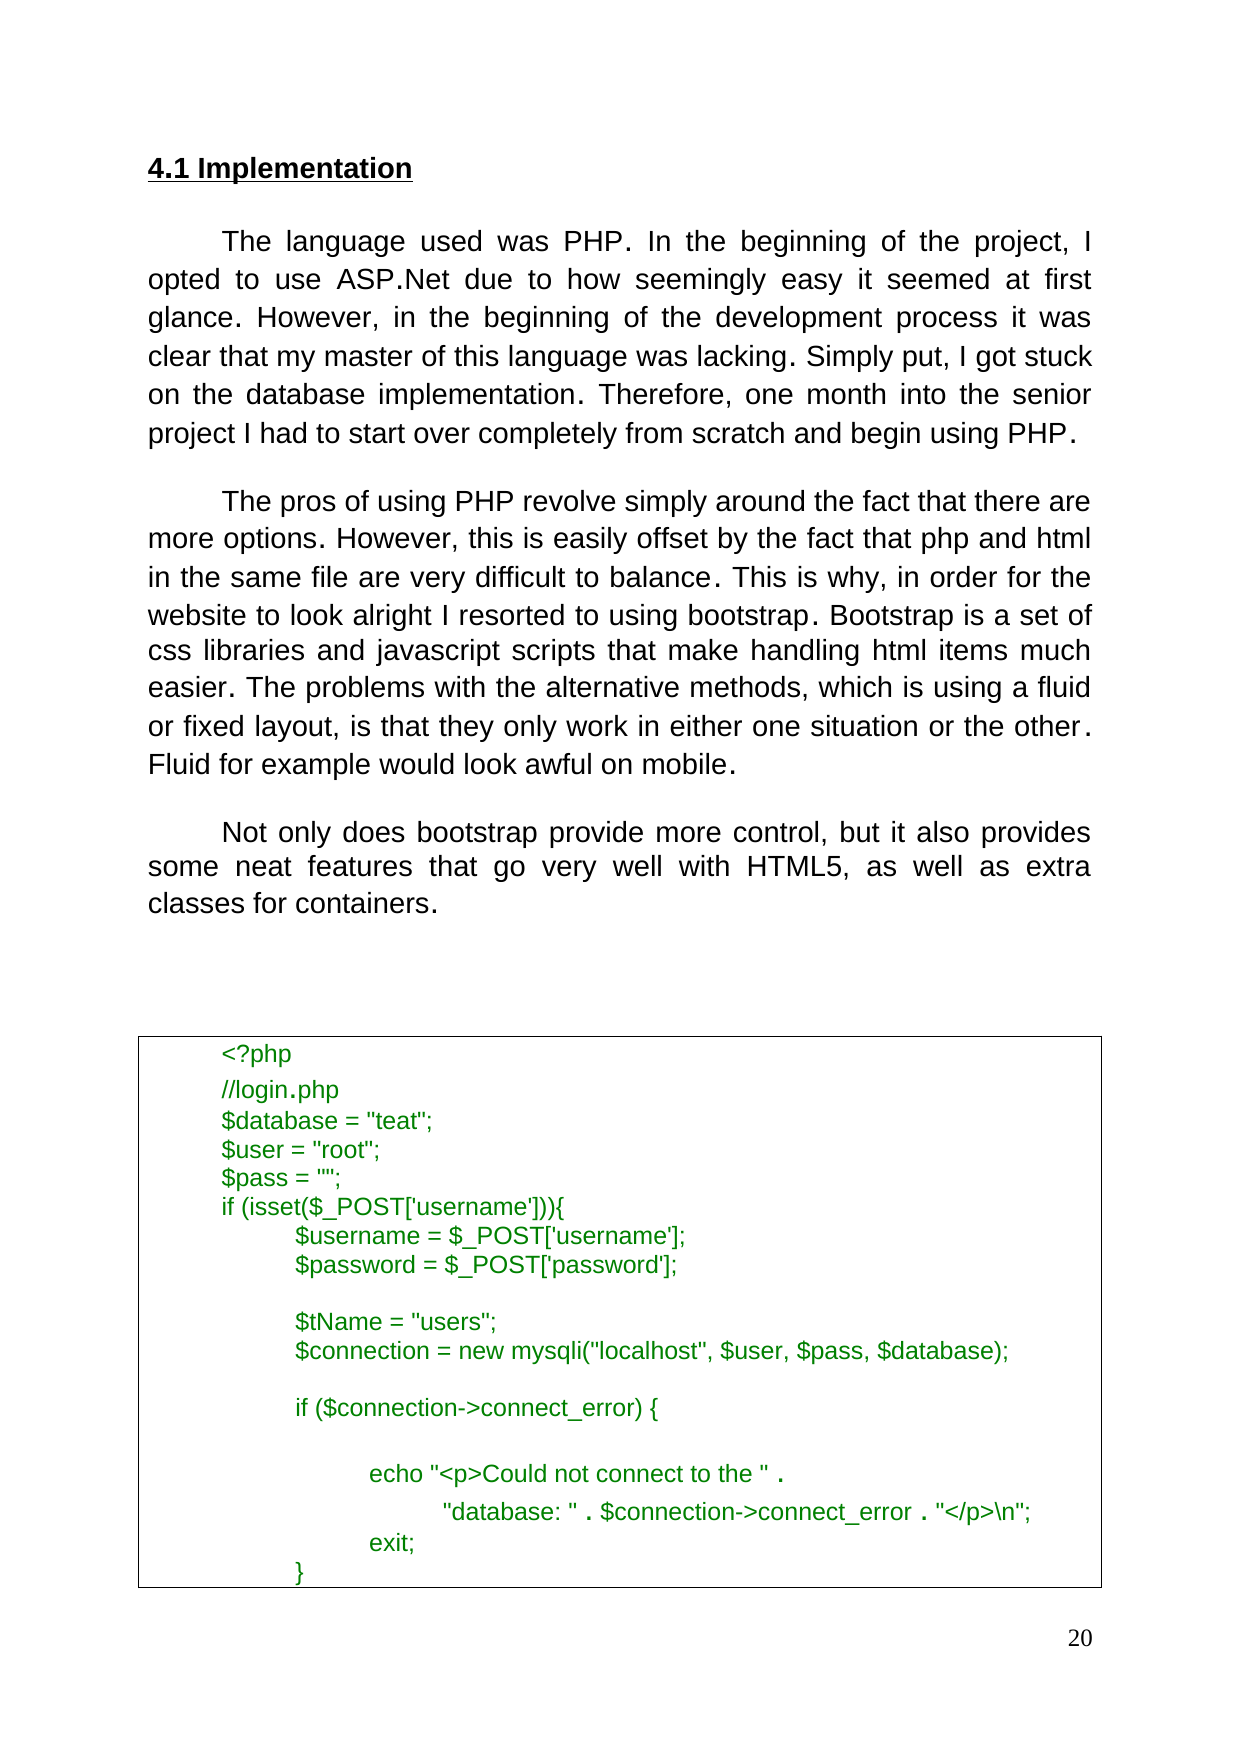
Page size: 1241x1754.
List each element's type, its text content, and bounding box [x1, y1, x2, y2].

text } [139, 1553, 1101, 1587]
text echo "<p>Could not connect to the " . [148, 1451, 1093, 1489]
text "database: " . $connection->connect_error . "</p>\n"; [148, 1489, 1093, 1528]
text The pros of using PHP revolve simply around the fact that there are more options. However, this is easily offset by the fact that php and html in the same file are very difficult to balance. This is why, in order for the website to look alright I resorted to using bootstrap. Bootstrap is a set of css libraries and javascript scripts that make handling html items much easier. The problems with the alternative methods, which is using a fluid or fixed layout, is that they only work in either one situation or the other. Fluid for example would look awful on mobile. [148, 484, 1093, 781]
text $pass = ""; [148, 1163, 1093, 1192]
text //login.php [148, 1067, 1093, 1106]
text <?php [139, 1037, 1101, 1067]
text $user = "root"; [148, 1134, 1093, 1163]
text $username = $_POST['username']; [148, 1221, 1093, 1249]
text exit; [148, 1528, 1093, 1553]
text $database = "teat"; [148, 1106, 1093, 1134]
text Not only does bootstrap provide more control, but it also provides some neat features that go very well with HTML5, as well as extra classes for containers. [148, 815, 1093, 921]
subtitle 4.1 Implementation [148, 148, 1093, 186]
text if ($connection->connect_error) { [148, 1393, 1093, 1422]
text $password = $_POST['password']; [148, 1249, 1093, 1278]
text $connection = new mysqli("localhost", $user, $pass, $database); [148, 1336, 1093, 1364]
text if (isset($_POST['username'])){ [148, 1192, 1093, 1221]
text The language used was PHP. In the beginning of the project, I opted to use ASP.Net due to how seemingly easy it seemed at first glance. However, in the beginning of the development process it was clear that my master of this language was lacking. Simply put, I got stuck on the database implementation. Therefore, one month into the senior project I had to start over completely from scratch and begin using PHP. [148, 219, 1093, 450]
text $tName = "users"; [148, 1307, 1093, 1336]
